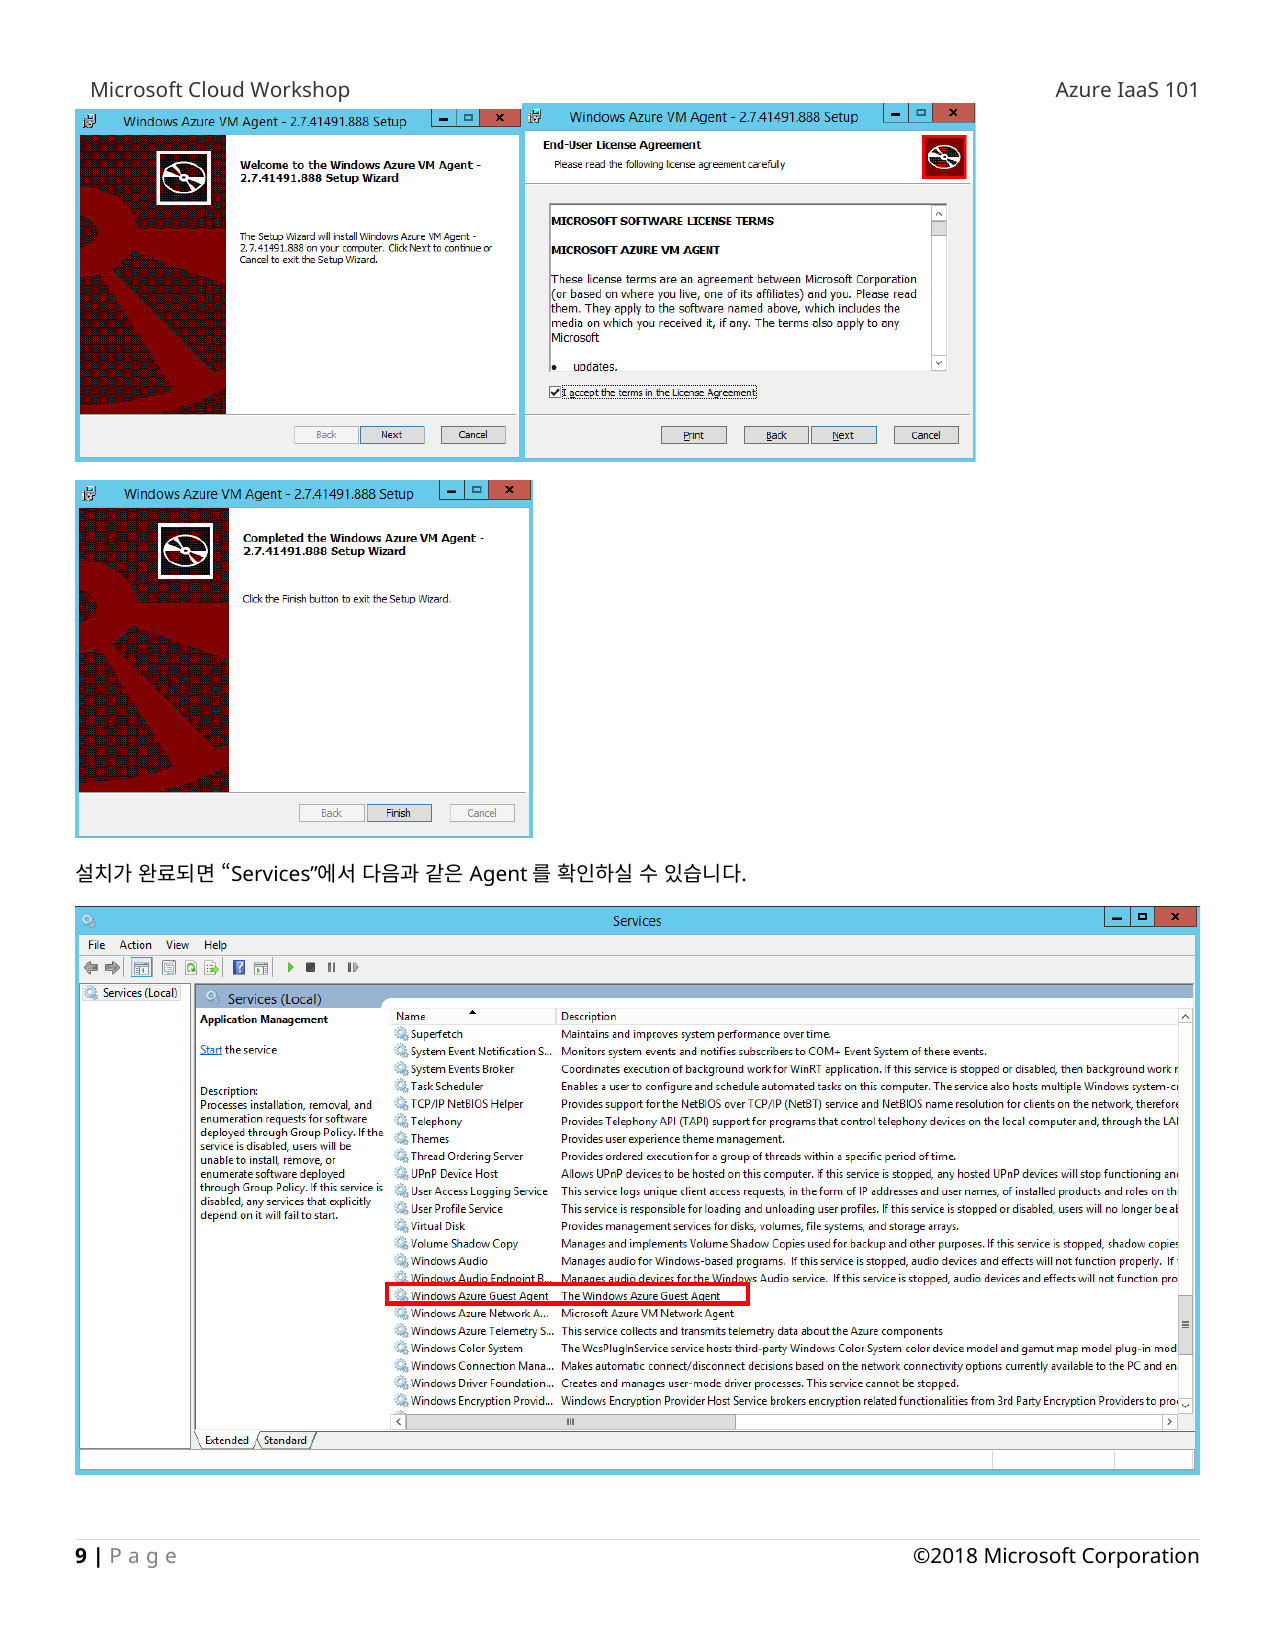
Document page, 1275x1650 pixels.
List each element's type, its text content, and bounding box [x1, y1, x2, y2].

picture [75, 103, 976, 462]
picture [75, 480, 533, 838]
picture [75, 906, 1200, 1475]
text 설치가 완료되면 “Services”에서 다음과 같은 Agent를 확인하실 수 있습니다. [75, 857, 1200, 887]
